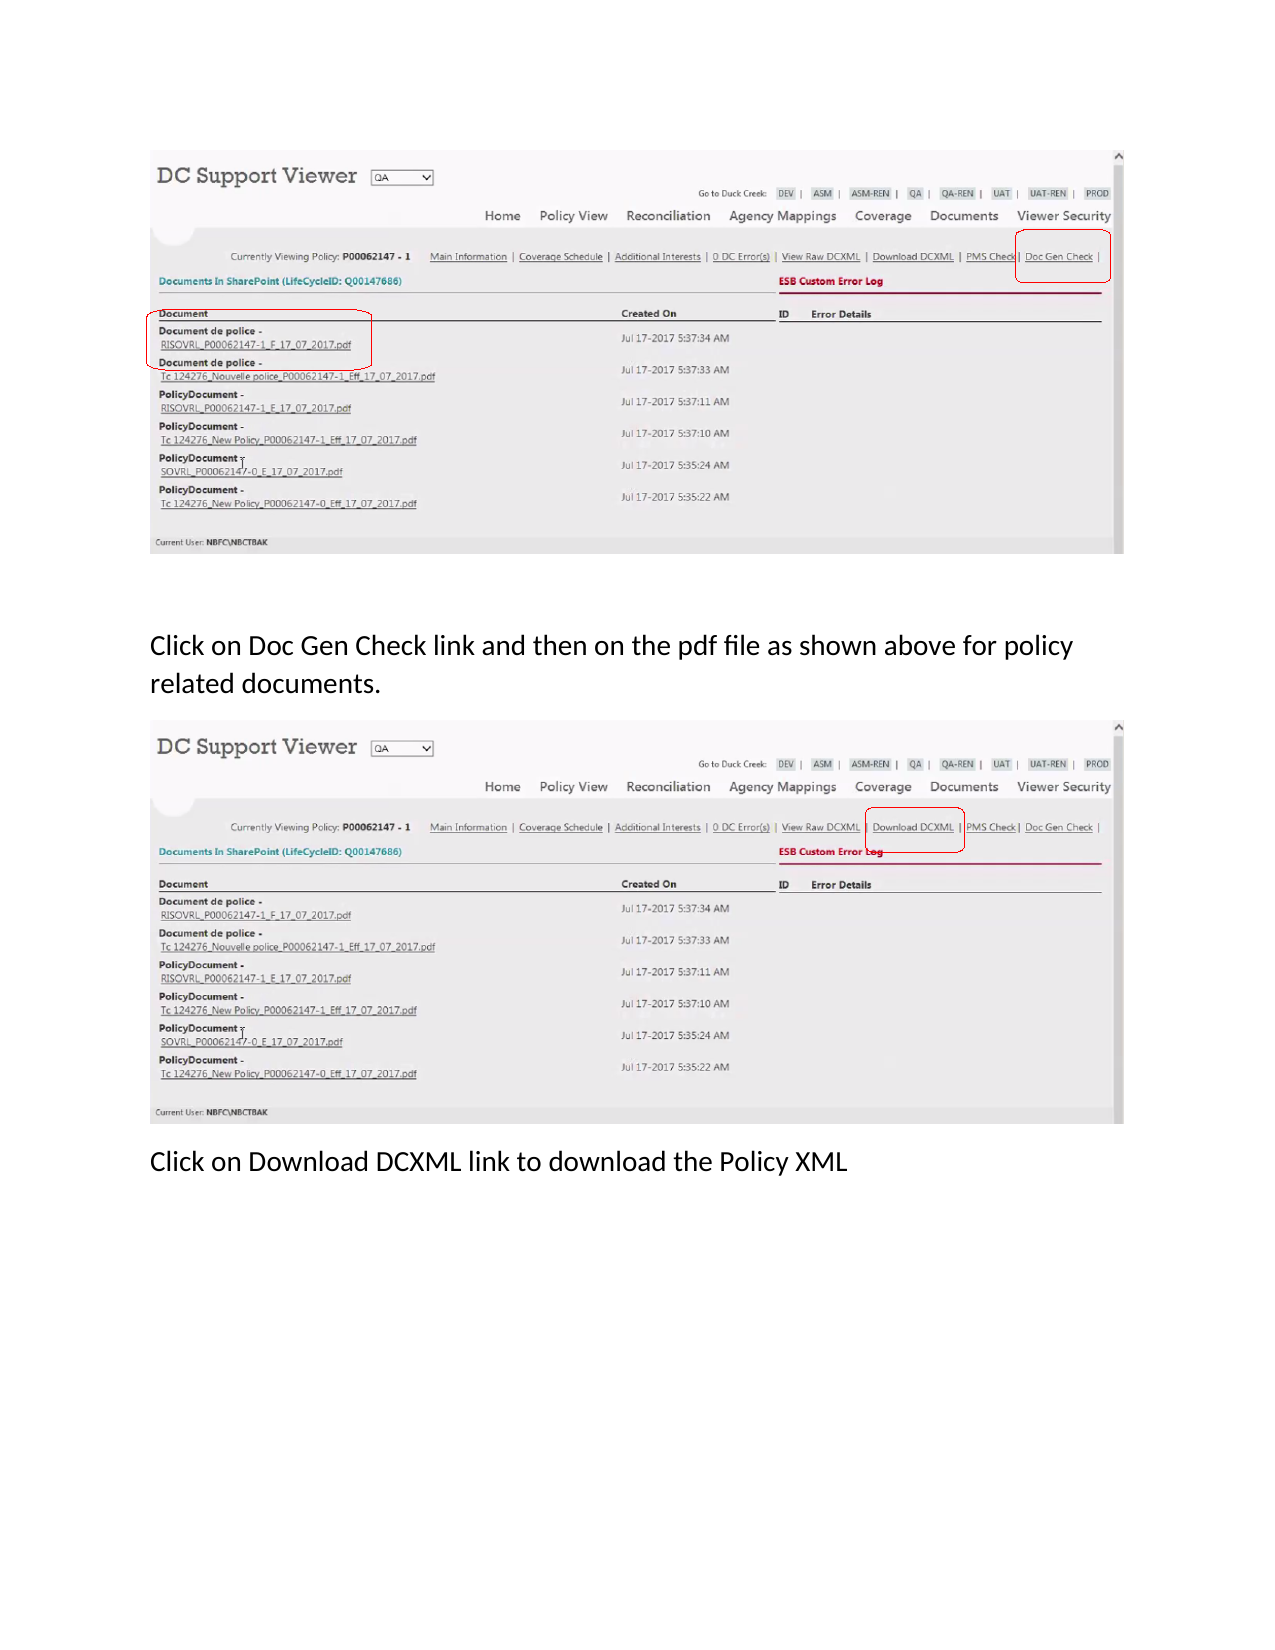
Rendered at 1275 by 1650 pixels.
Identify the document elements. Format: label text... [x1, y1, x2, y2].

text Click on Doc Gen Check link and then on the pdf file as shown above for policy related documents. [150, 627, 1125, 701]
text Click on Download DCXML link to download the Policy XML [150, 1143, 1125, 1178]
picture [150, 720, 1124, 1124]
picture [150, 150, 1124, 554]
